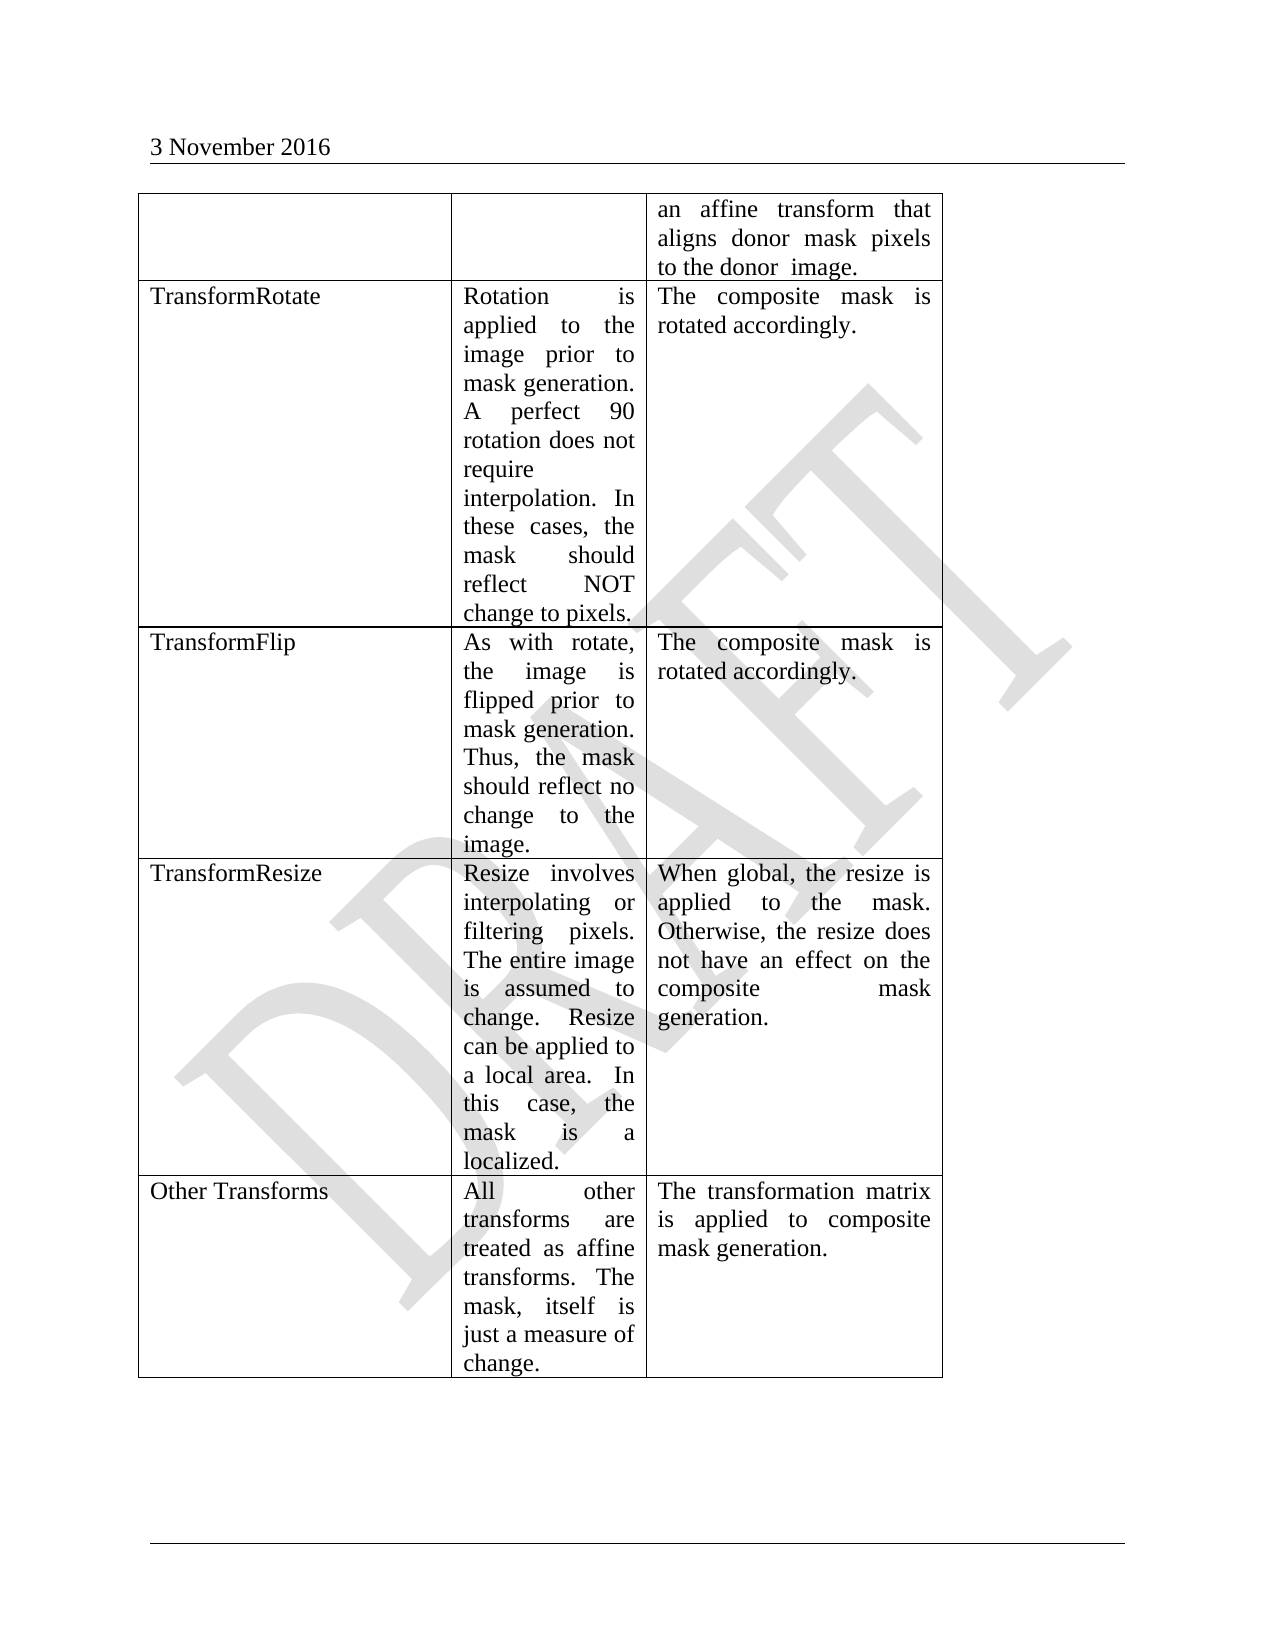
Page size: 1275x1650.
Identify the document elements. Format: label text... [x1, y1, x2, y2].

table_cell The composite mask is rotated accordingly. [647, 628, 942, 857]
table_cell Other Transforms [139, 1176, 451, 1377]
table_cell Rotation is applied to the image prior to mask generation. A perfect 90 rotation does not require interpolation. In these cases, the mask should reflect NOT change to pixels. [452, 281, 646, 626]
table_cell TransformRotate [139, 281, 451, 626]
table_cell The transformation matrix is applied to composite mask generation. [647, 1176, 942, 1377]
table_cell Resize involves interpolating or filtering pixels. The entire image is assumed to change. Resize can be applied to a local area. In this case, the mask is a localized. [452, 859, 646, 1175]
table_cell All other transforms are treated as affine transforms. The mask, itself is just a measure of change. [452, 1176, 646, 1377]
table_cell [452, 194, 646, 280]
table_cell TransformFlip [139, 628, 451, 857]
table_cell When global, the resize is applied to the mask. Otherwise, the resize does not have an effect on the composite mask generation. [647, 859, 942, 1175]
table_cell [139, 194, 451, 280]
table_cell TransformResize [139, 859, 451, 1175]
table_cell As with rotate, the image is flipped prior to mask generation. Thus, the mask should reflect no change to the image. [452, 628, 646, 857]
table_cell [647, 194, 942, 280]
table_cell The composite mask is rotated accordingly. [647, 281, 942, 626]
